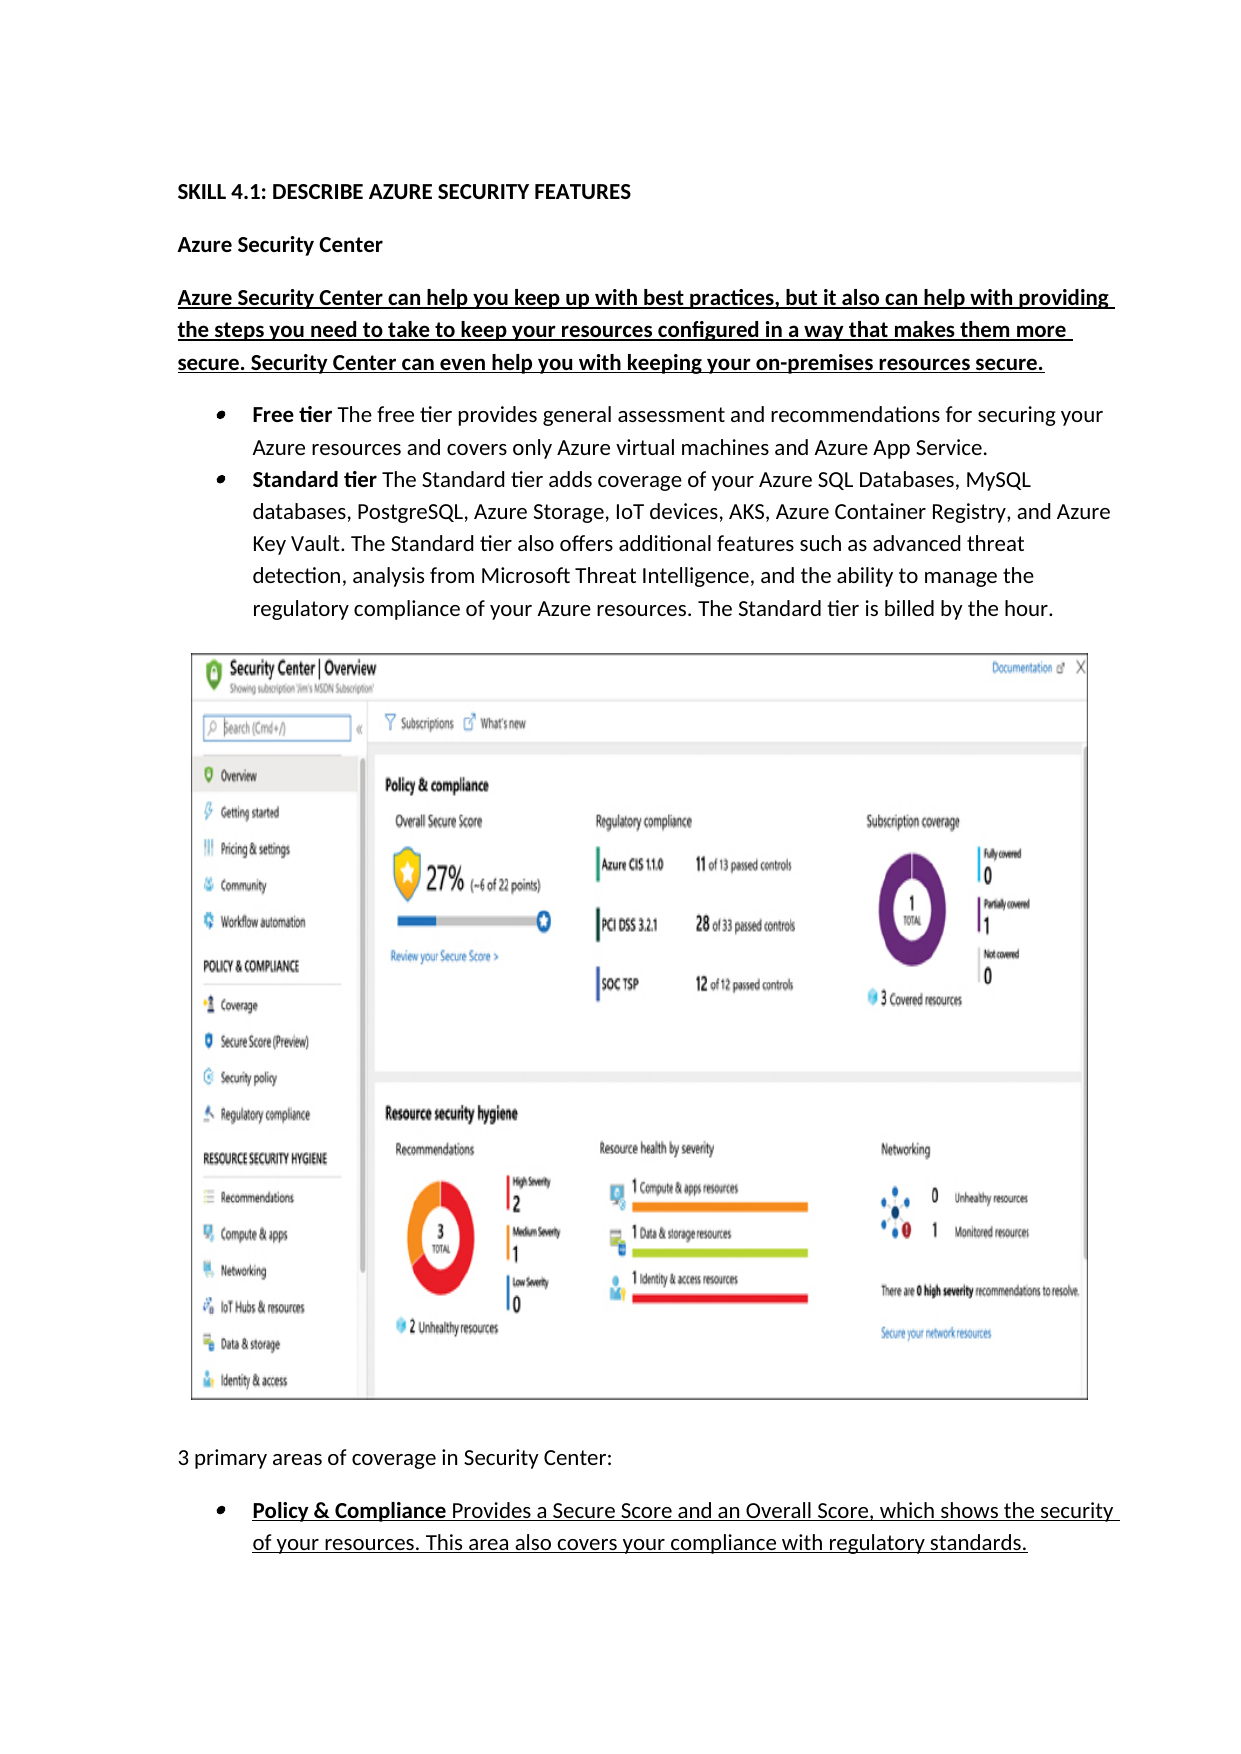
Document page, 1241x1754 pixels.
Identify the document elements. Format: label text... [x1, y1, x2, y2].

list Standard tier The Standard tier adds coverage of your Azure SQL Databases, MySQL databases, PostgreSQL, Azure Storage, IoT devices, AKS, Azure Container Registry, and Azure Key Vault. The Standard tier also offers additional features such as advanced threat detection, analysis from Microsoft Threat Intelligence, and the ability to manage the regulatory compliance of your Azure resources. The Standard tier is billed by the hour. [215, 465, 1122, 622]
text SKILL 4.1: DESCRIBE AZURE SECURITY FEATURES [177, 177, 1122, 205]
text Azure Security Center can help you keep up with best practices, but it also can help with providing the steps you need to take to keep your resources configured in a way that makes them more secure. Security Center can even help you with keeping your on-premises resources secure. [177, 283, 1122, 376]
list Policy & Compliance Provides a Secure Score and an Overall Score, which shows the security of your resources. This area also covers your compliance with regulatory standards. [215, 1496, 1122, 1556]
picture [177, 646, 1098, 1418]
list Free tier The free tier provides general assessment and recommendations for securing your Azure resources and covers only Azure virtual machines and Azure App Service. [215, 401, 1122, 461]
text Azure Security Center [177, 230, 1122, 258]
text 3 primary areas of coverage in Security Center: [177, 1443, 1122, 1471]
